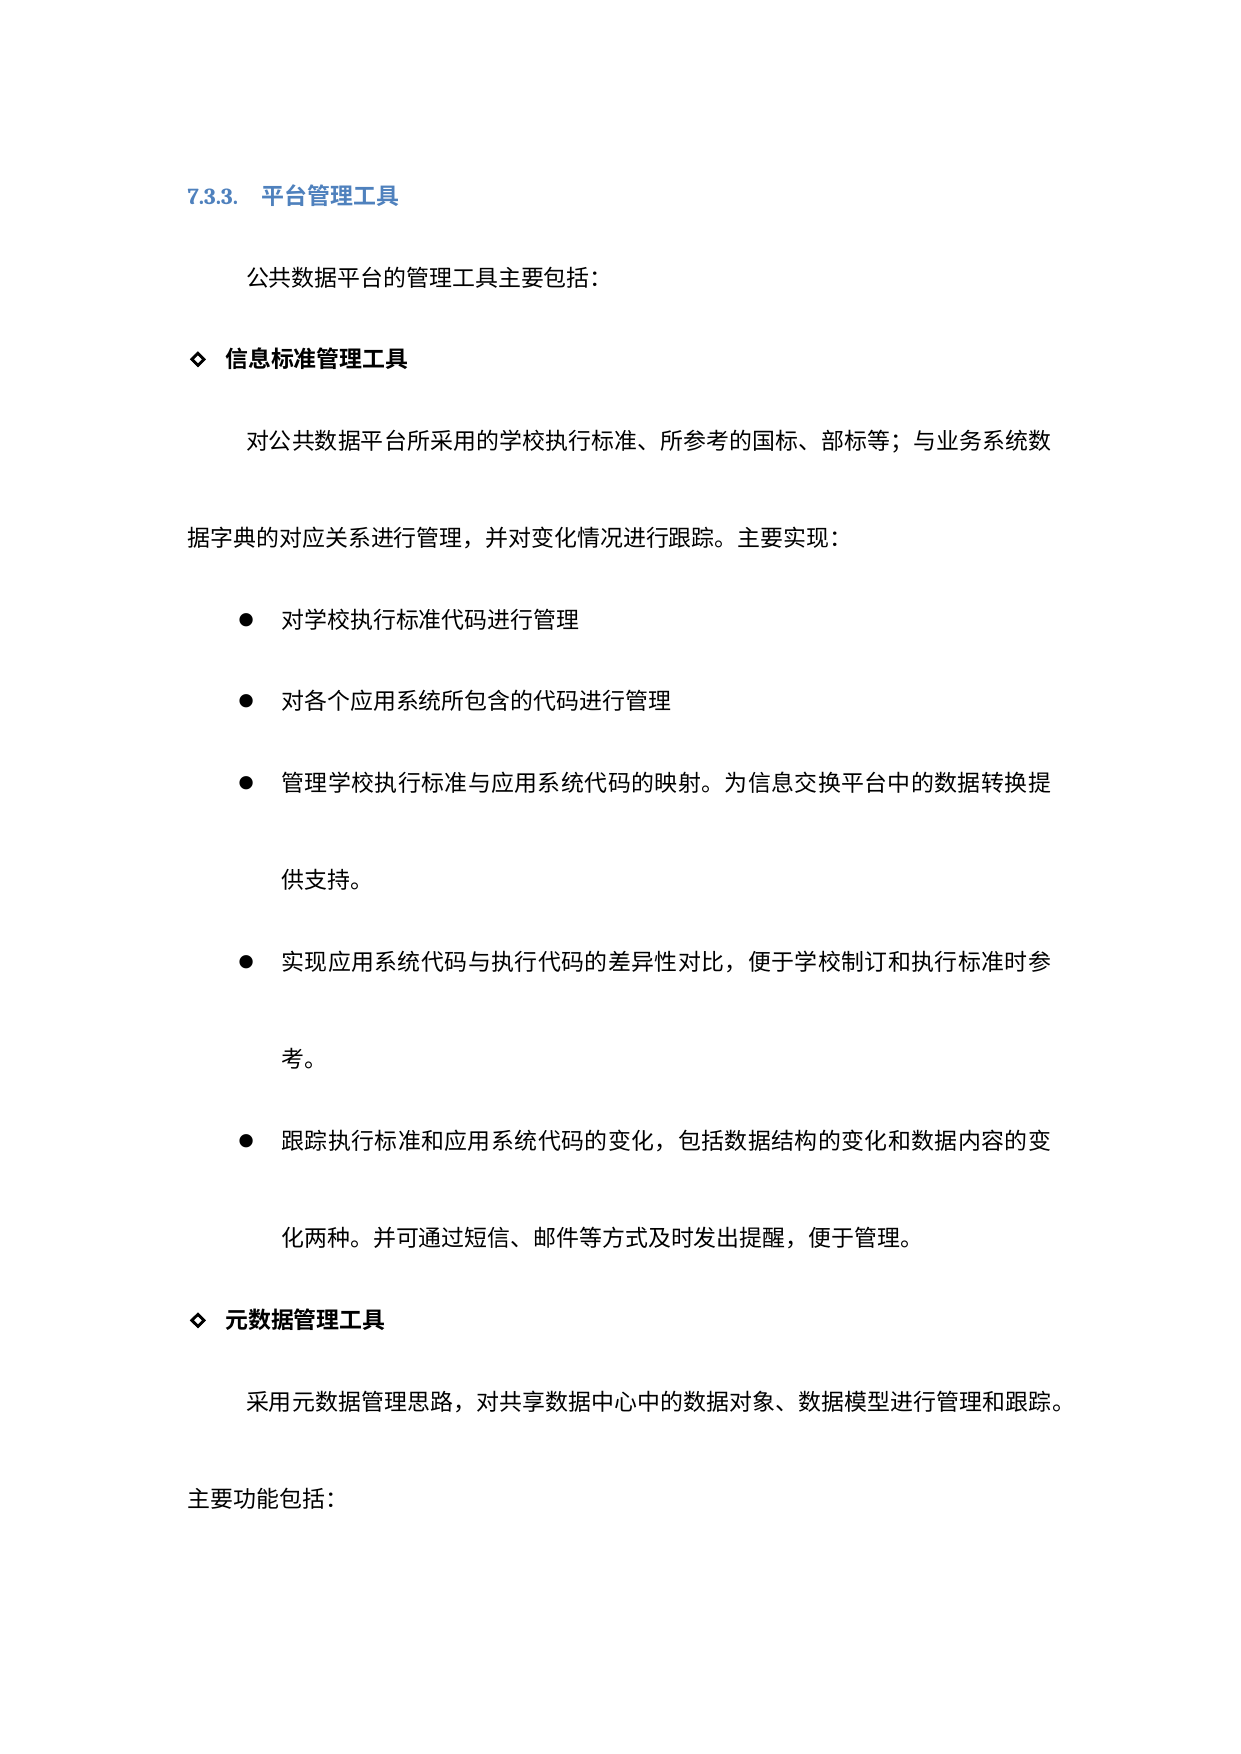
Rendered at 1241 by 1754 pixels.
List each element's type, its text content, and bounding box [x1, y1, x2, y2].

subtitle 平台管理工具 [187, 162, 1053, 227]
text 公共数据平台的管理工具主要包括： [187, 243, 1053, 308]
list 信息标准管理工具 [187, 325, 1053, 390]
list 元数据管理工具 [187, 1286, 1053, 1351]
text 对公共数据平台所采用的学校执行标准、所参考的国标、部标等；与业务系统数据字典的对应关系进行管理，并对变化情况进行跟踪。主要实现： [187, 407, 1053, 569]
list 实现应用系统代码与执行代码的差异性对比，便于学校制订和执行标准时参考。 [237, 928, 1053, 1090]
text 采用元数据管理思路，对共享数据中心中的数据对象、数据模型进行管理和跟踪。主要功能包括： [187, 1368, 1053, 1530]
list 管理学校执行标准与应用系统代码的映射。为信息交换平台中的数据转换提供支持。 [237, 749, 1053, 911]
list 跟踪执行标准和应用系统代码的变化，包括数据结构的变化和数据内容的变化两种。并可通过短信、邮件等方式及时发出提醒，便于管理。 [237, 1107, 1053, 1269]
list 对各个应用系统所包含的代码进行管理 [237, 667, 1053, 732]
list 对学校执行标准代码进行管理 [237, 586, 1053, 651]
